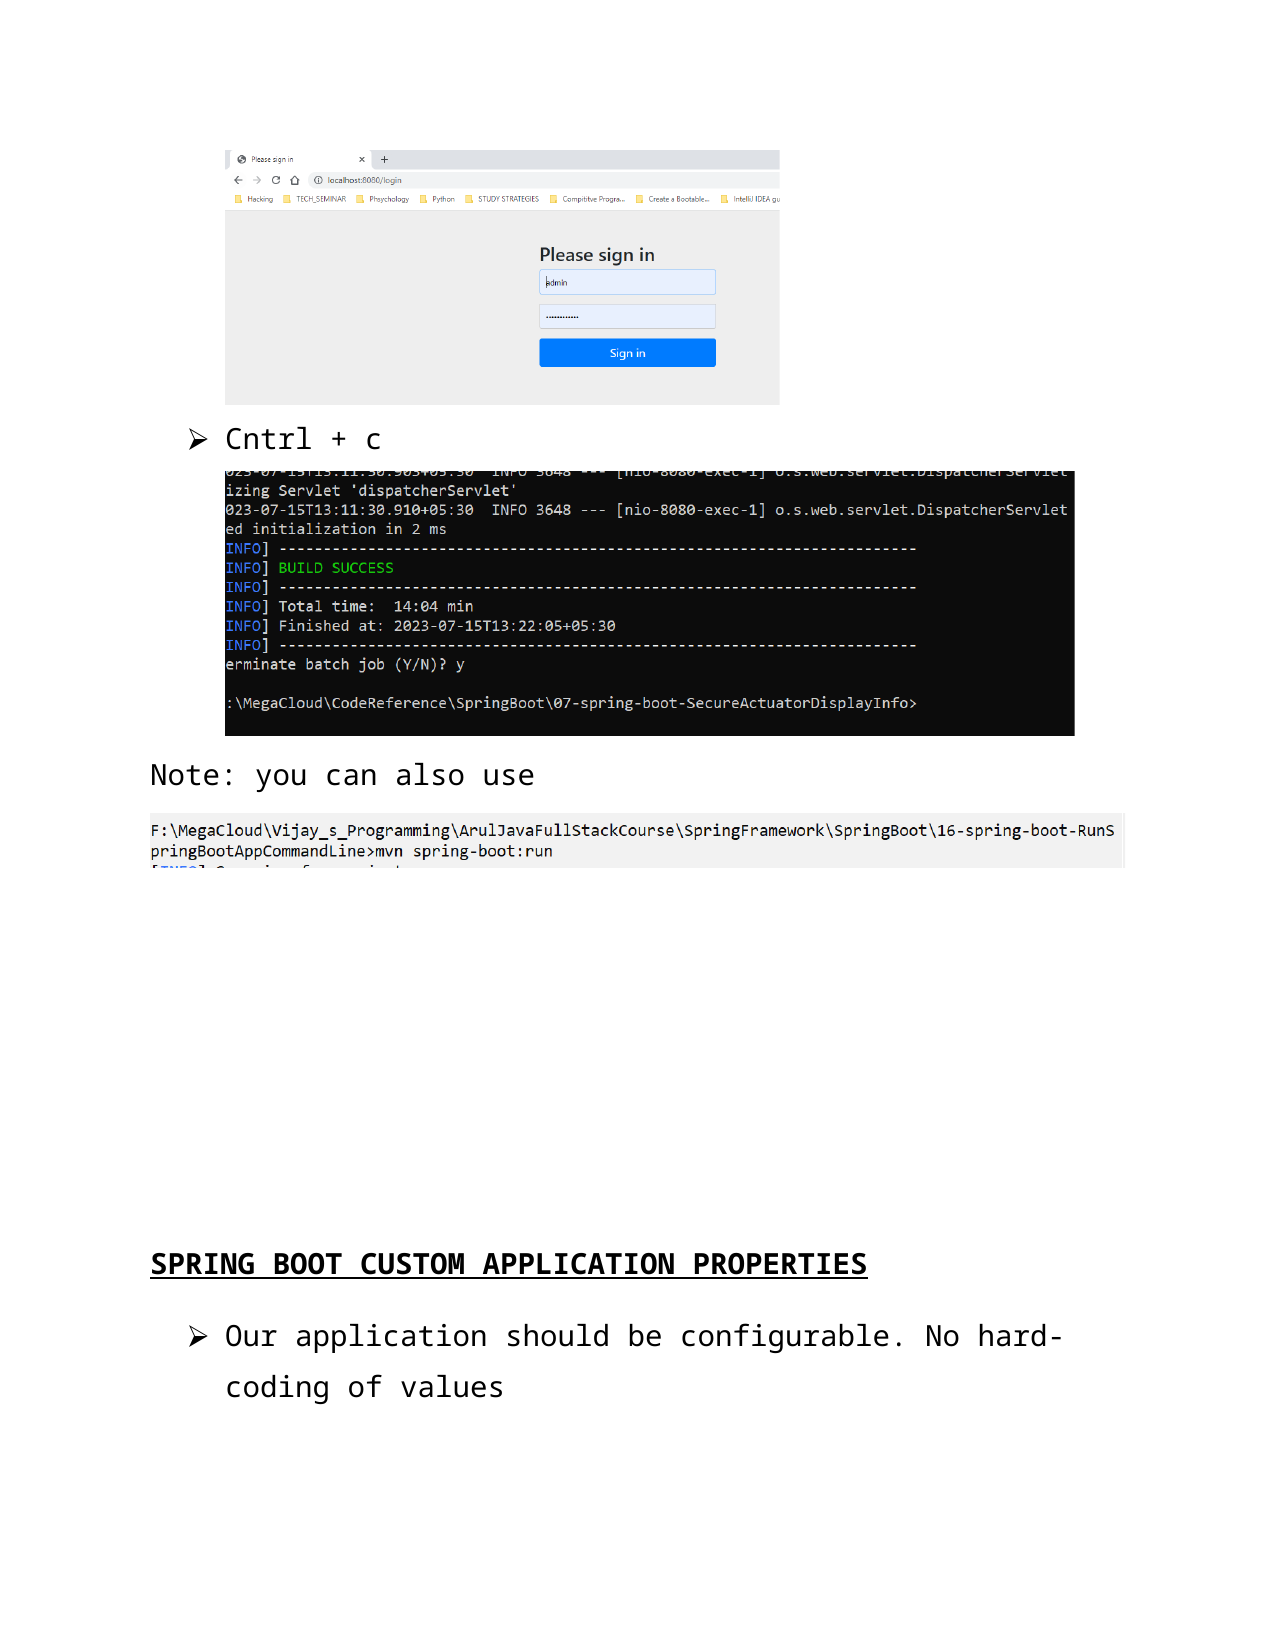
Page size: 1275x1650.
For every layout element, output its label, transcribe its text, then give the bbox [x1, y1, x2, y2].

picture [225, 150, 780, 405]
list Cntrl + c [187, 406, 1125, 466]
picture [225, 471, 1075, 736]
text Note: you can also use [150, 754, 1125, 794]
picture [150, 813, 1125, 868]
list Our application should be configurable. No hard-coding of values [187, 1303, 1125, 1406]
text SPRING BOOT CUSTOM APPLICATION PROPERTIES [150, 1243, 1125, 1283]
